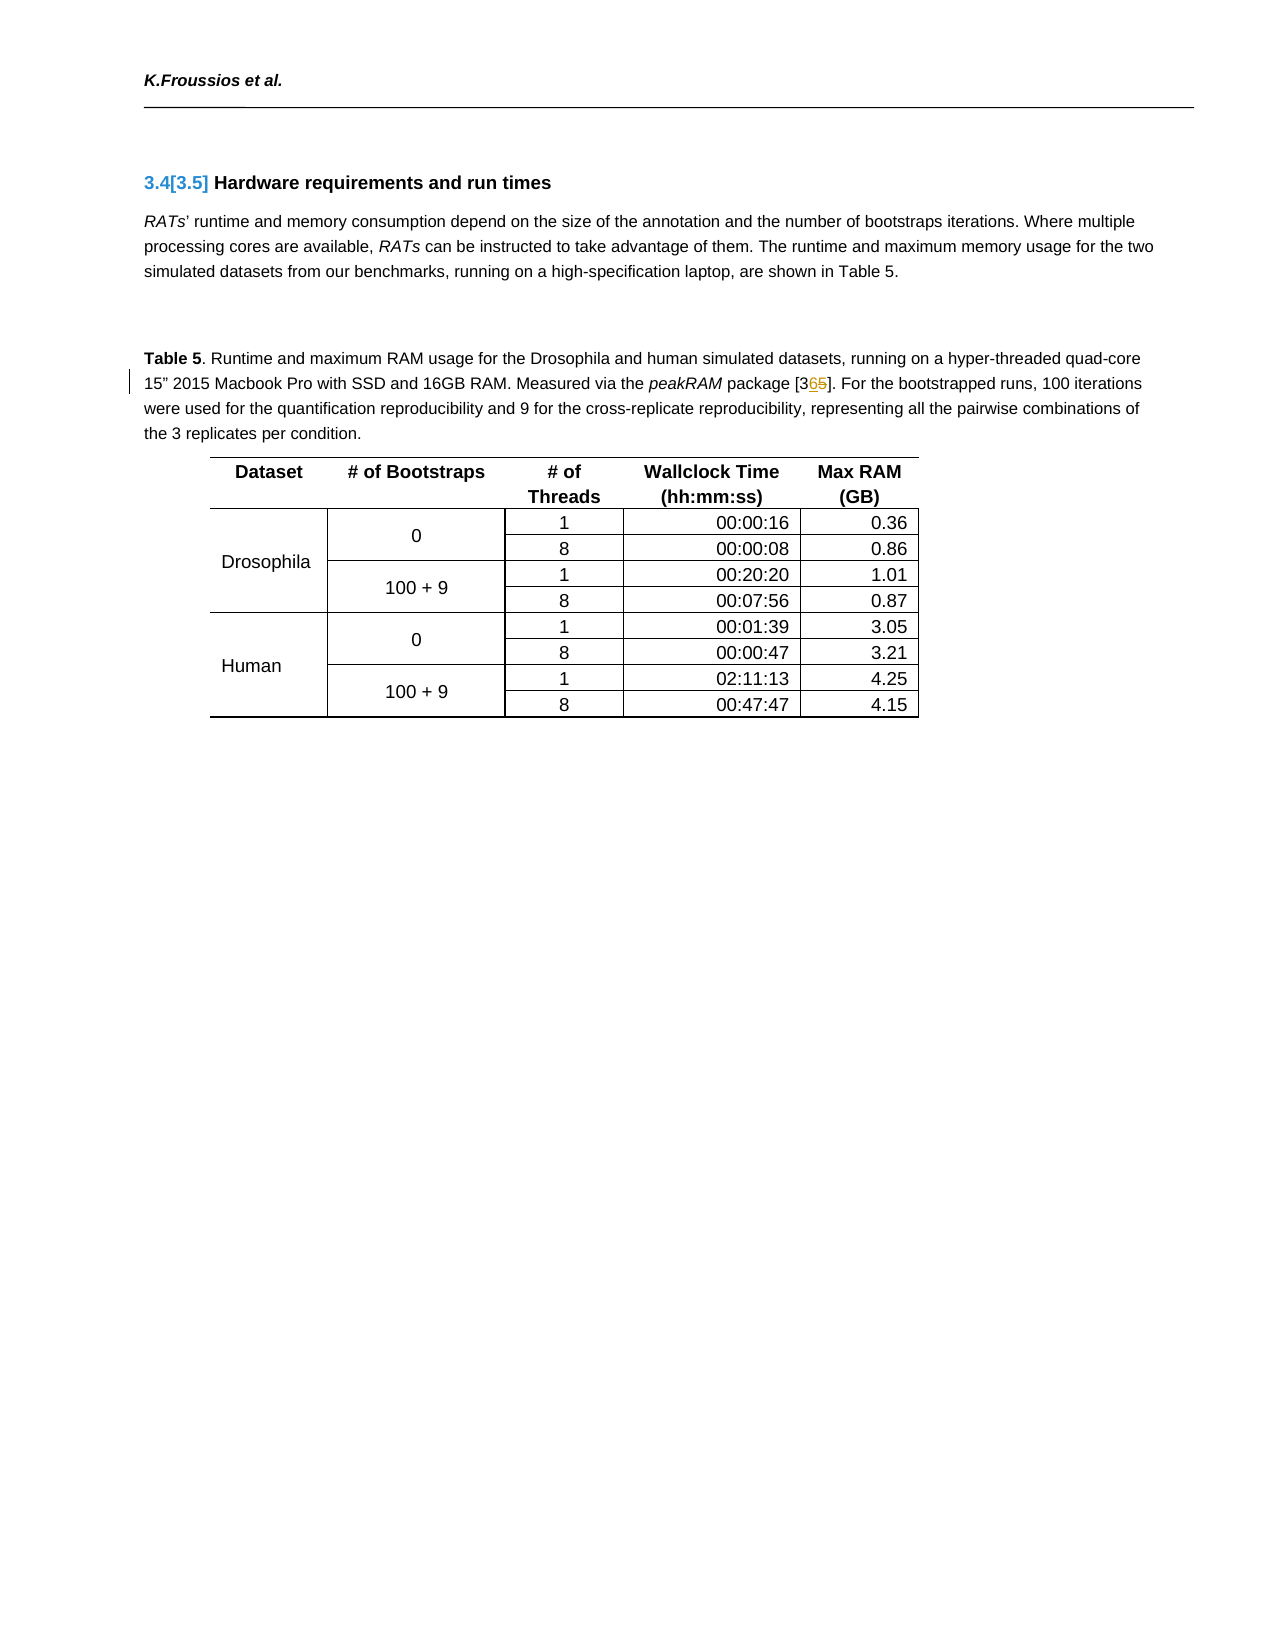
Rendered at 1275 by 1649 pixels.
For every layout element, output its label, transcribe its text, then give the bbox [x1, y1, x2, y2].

table_header Dataset [210, 458, 328, 508]
table_cell Human [210, 613, 327, 716]
table_cell 00:47:47 [624, 691, 800, 716]
table_header # of Threads [505, 458, 623, 508]
table_cell 4.25 [801, 665, 918, 690]
table_cell 4.15 [801, 691, 918, 716]
table_cell 00:20:20 [624, 561, 800, 586]
table_cell 3.05 [801, 613, 918, 638]
table_cell 1 [506, 613, 623, 638]
table_cell 8 [506, 691, 623, 716]
table_cell 3.21 [801, 639, 918, 664]
table_cell 00:00:08 [624, 535, 800, 560]
table_cell 0.36 [801, 509, 918, 534]
text RATs’ runtime and memory consumption depend on the size of the annotation and the number of bootstraps iterations. Where multiple processing cores are available, RATs can be instructed to take advantage of them. The runtime and maximum memory usage for the two simulated datasets from our benchmarks, running on a high-specification laptop, are shown in Table 5. [144, 207, 1161, 282]
table_cell 8 [506, 587, 623, 612]
table_cell 1.01 [801, 561, 918, 586]
table_cell 8 [506, 639, 623, 664]
table_cell 00:07:56 [624, 587, 800, 612]
table_header # of Bootstraps [328, 458, 505, 508]
table_cell 00:00:16 [624, 509, 800, 534]
table_cell 1 [506, 509, 623, 534]
table_cell 00:00:47 [624, 639, 800, 664]
text Table 5. Runtime and maximum RAM usage for the Drosophila and human simulated datasets, running on a hyper-threaded quad-core 15” 2015 Macbook Pro with SSD and 16GB RAM. Measured via the peakRAM package [3]. For the bootstrapped runs, 100 iterations were used for the quantification reproducibility and 9 for the cross-replicate reproducibility, representing all the pairwise combinations of the 3 replicates per condition. [144, 344, 1161, 444]
table_cell 0.87 [801, 587, 918, 612]
table_cell 0 [328, 613, 504, 664]
table_cell 1 [506, 561, 623, 586]
table_cell 1 [506, 665, 623, 690]
table_cell 100 + 9 [328, 665, 504, 716]
subtitle Hardware requirements and run times [144, 169, 1161, 194]
table_cell 0.86 [801, 535, 918, 560]
table_header Max RAM (GB) [800, 458, 918, 508]
table_cell 100 + 9 [328, 561, 504, 612]
table_cell 00:01:39 [624, 613, 800, 638]
table_cell 02:11:13 [624, 665, 800, 690]
table_cell 8 [506, 535, 623, 560]
table_header Wallclock Time (hh:mm:ss) [623, 458, 800, 508]
table_cell Drosophila [210, 509, 327, 612]
table_cell 0 [328, 509, 504, 560]
